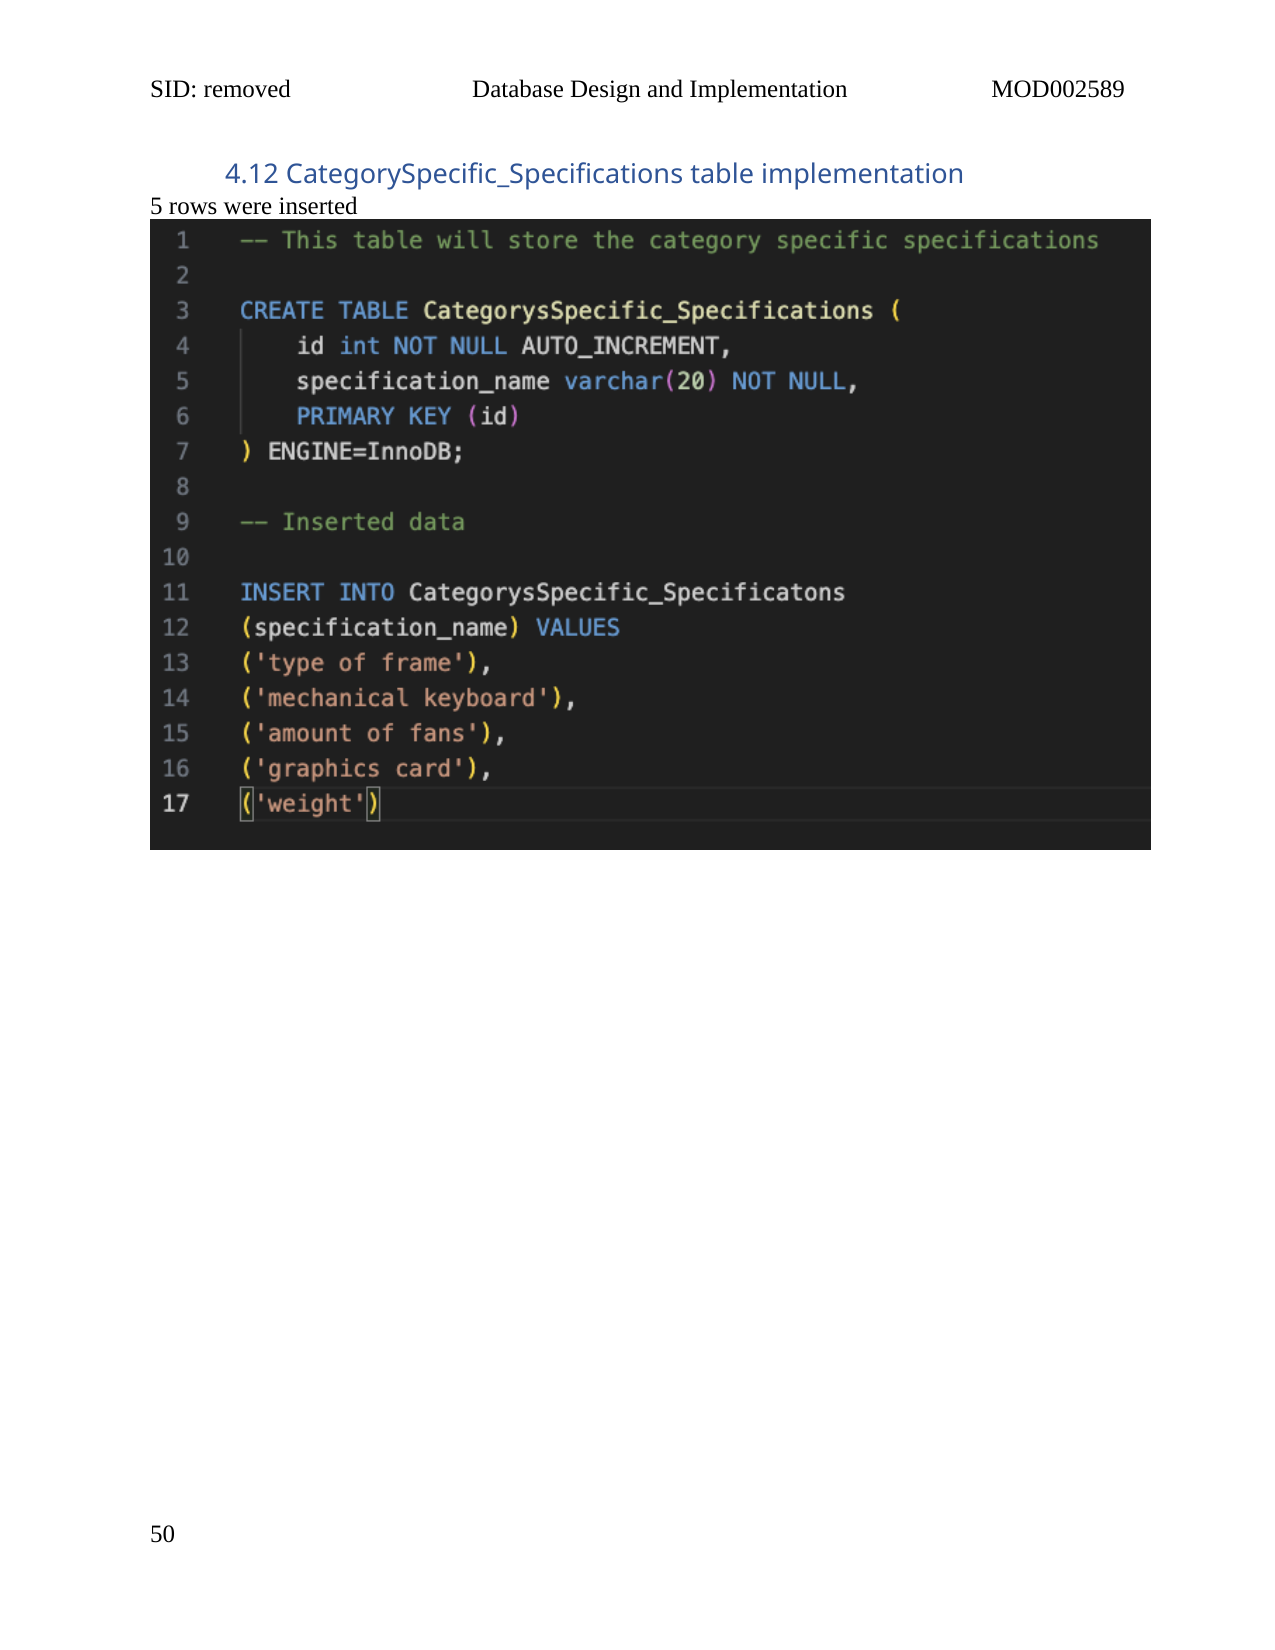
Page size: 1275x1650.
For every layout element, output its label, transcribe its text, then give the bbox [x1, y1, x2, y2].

subtitle 4.12 CategorySpecific_Specifications table implementation [150, 154, 1125, 191]
text 5 rows were inserted [150, 191, 1125, 219]
picture [150, 219, 1151, 850]
